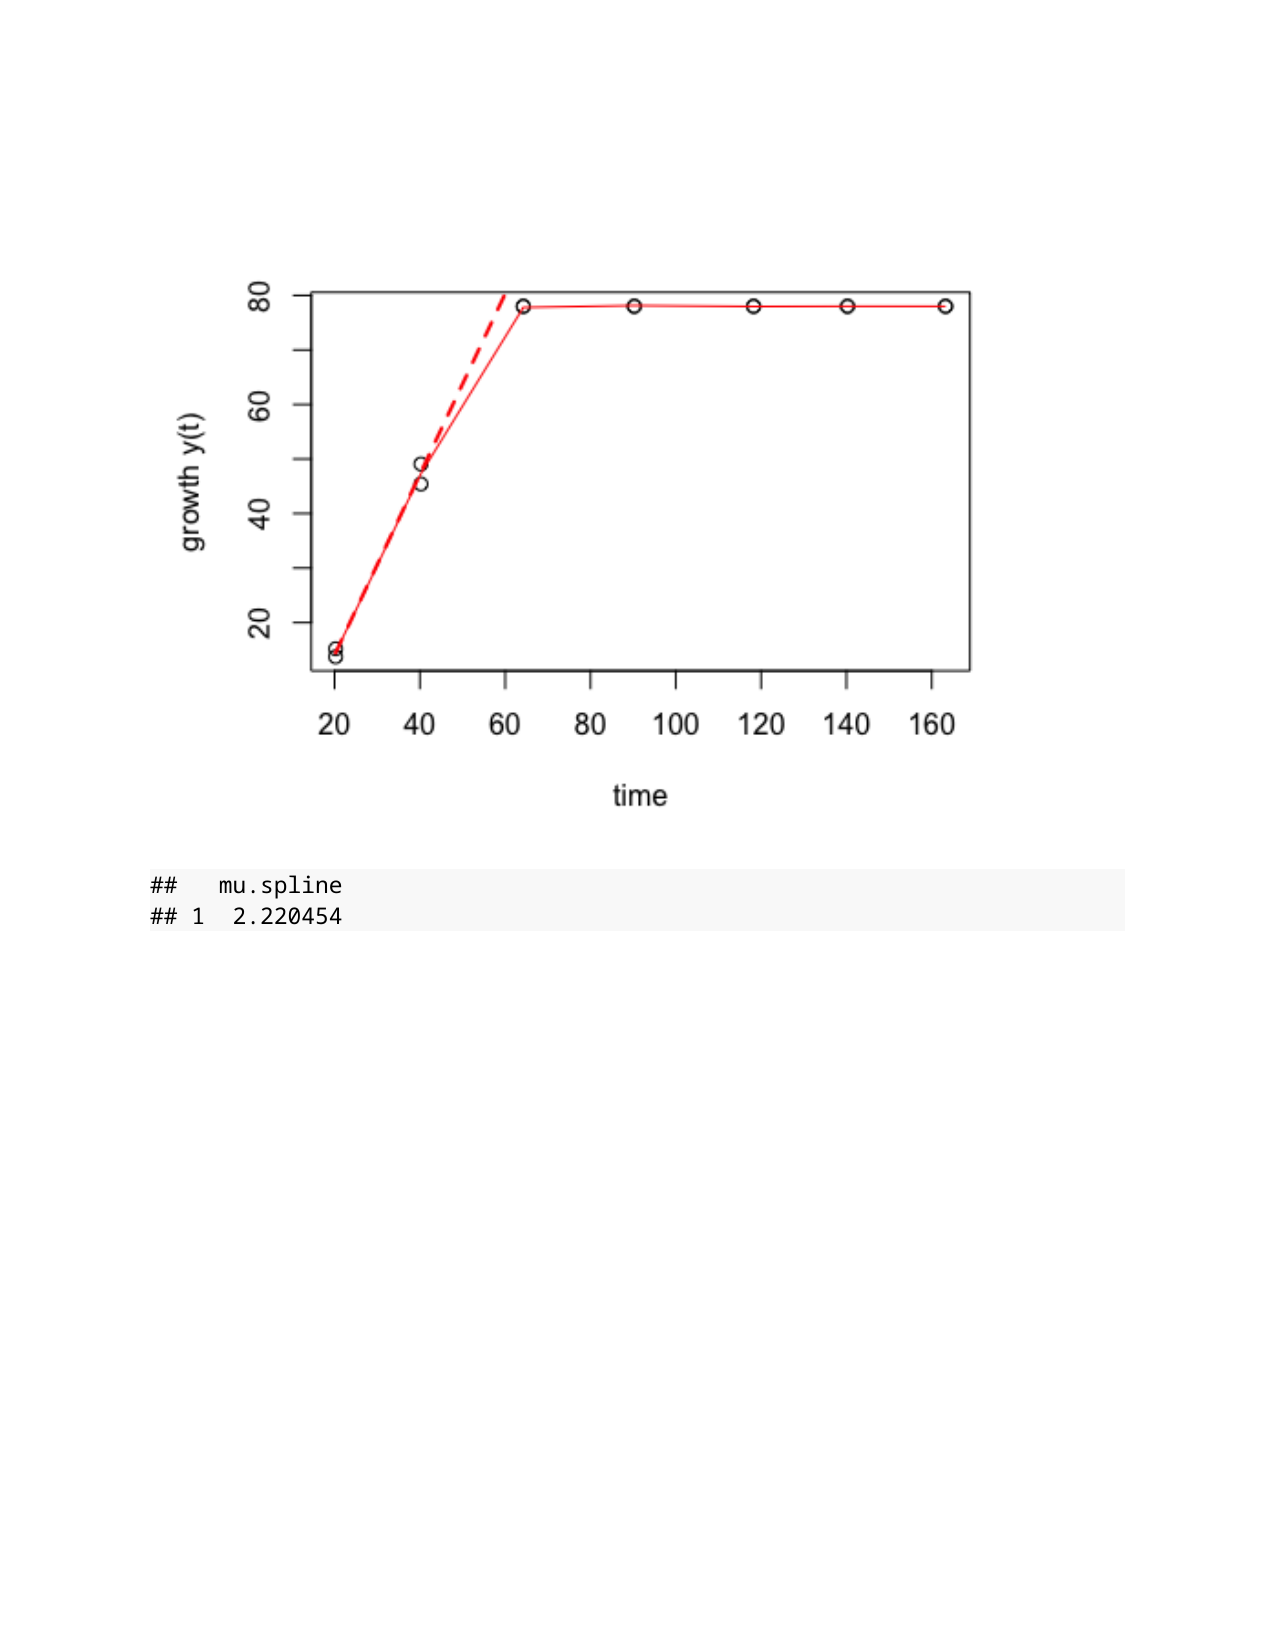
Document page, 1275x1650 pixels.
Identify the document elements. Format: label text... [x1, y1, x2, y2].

picture [168, 150, 1044, 850]
text ## mu.spline ## 1 2.220454 [150, 869, 1125, 931]
